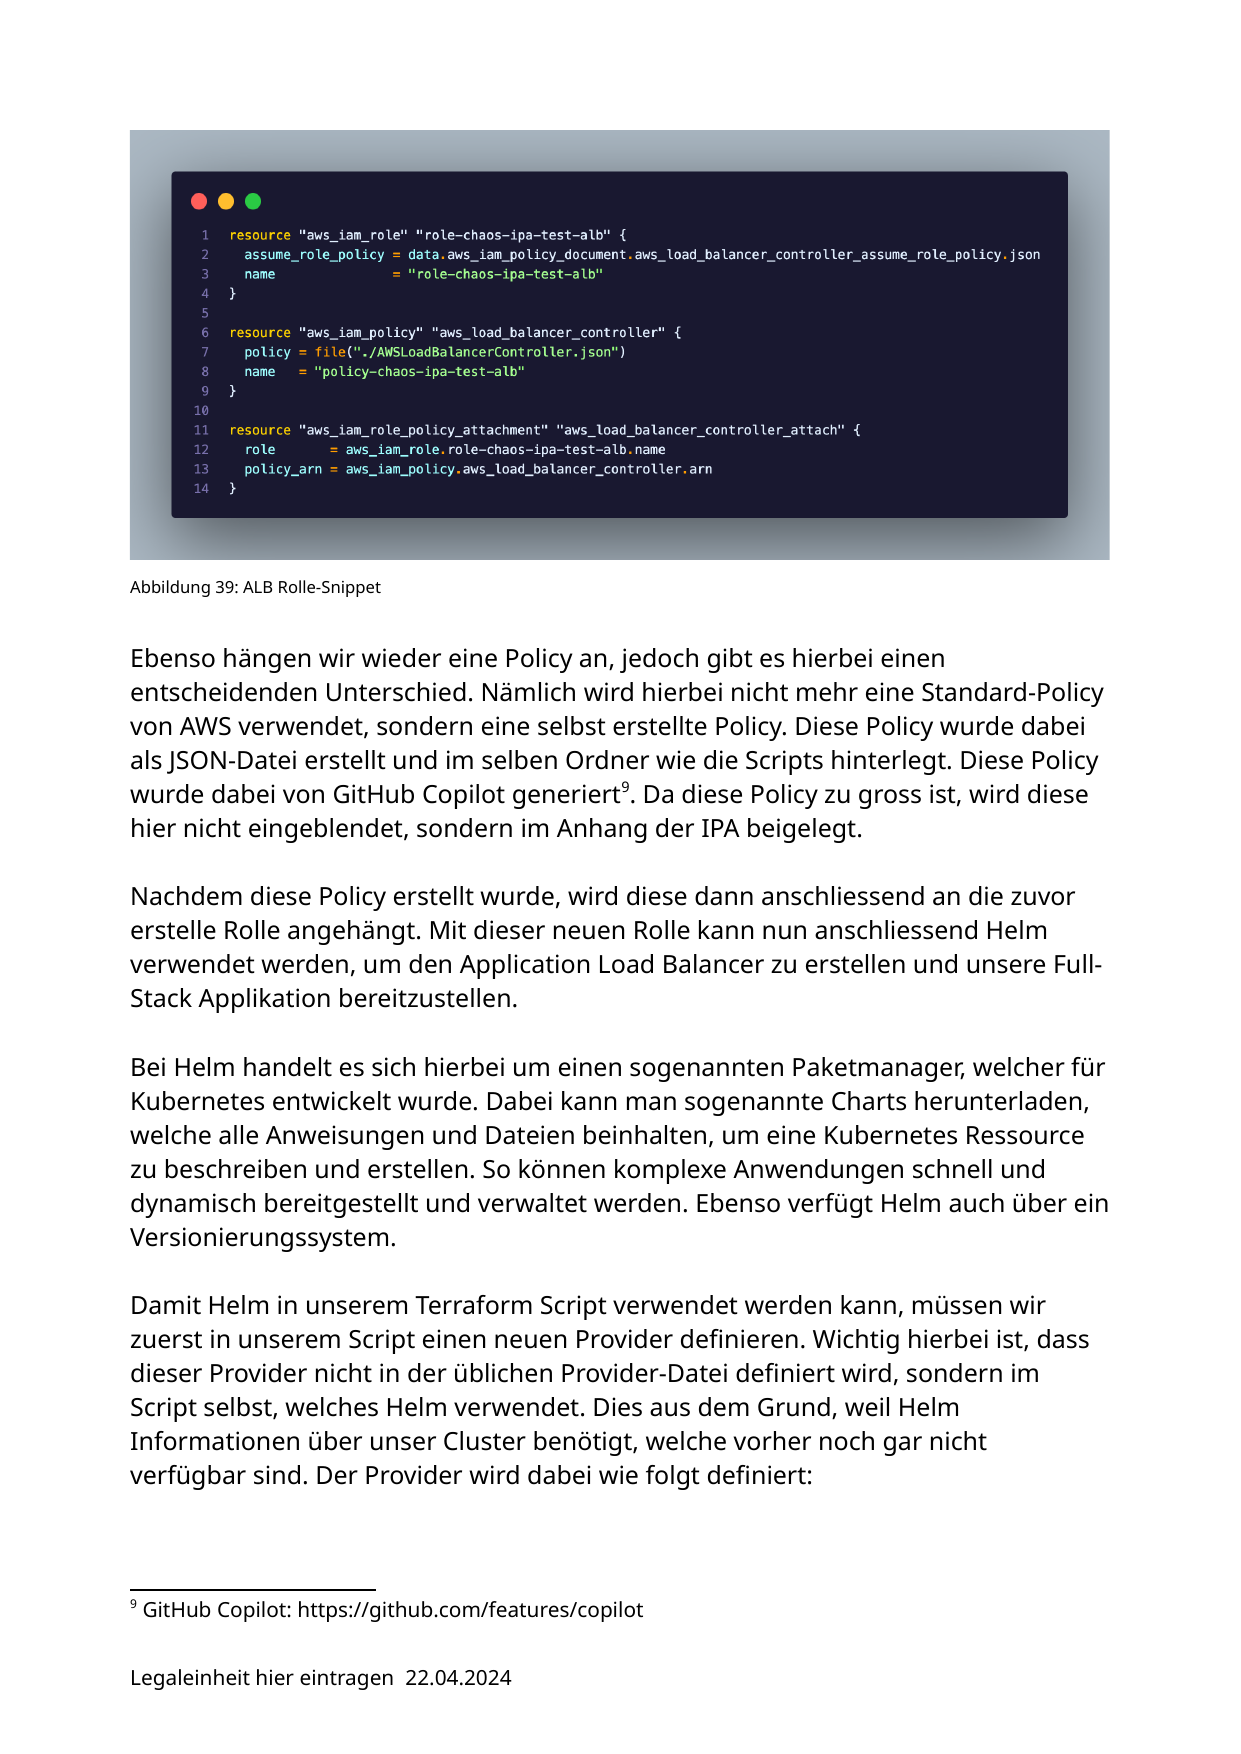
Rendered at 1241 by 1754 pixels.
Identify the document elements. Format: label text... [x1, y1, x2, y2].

picture [129, 130, 1110, 560]
text Damit Helm in unserem Terraform Script verwendet werden kann, müssen wir zuerst in unserem Script einen neuen Provider definieren. Wichtig hierbei ist, dass dieser Provider nicht in der üblichen Provider-Datei definiert wird, sondern im Script selbst, welches Helm verwendet. Dies aus dem Grund, weil Helm Informationen über unser Cluster benötigt, welche vorher noch gar nicht verfügbar sind. Der Provider wird dabei wie folgt definiert: [130, 1288, 1110, 1492]
text Nachdem diese Policy erstellt wurde, wird diese dann anschliessend an die zuvor erstelle Rolle angehängt. Mit dieser neuen Rolle kann nun anschliessend Helm verwendet werden, um den Application Load Balancer zu erstellen und unsere Full-Stack Applikation bereitzustellen. [130, 879, 1110, 1015]
text Ebenso hängen wir wieder eine Policy an, jedoch gibt es hierbei einen entscheidenden Unterschied. Nämlich wird hierbei nicht mehr eine Standard-Policy von AWS verwendet, sondern eine selbst erstellte Policy. Diese Policy wurde dabei als JSON-Datei erstellt und im selben Ordner wie die Scripts hinterlegt. Diese Policy wurde dabei von GitHub Copilot generiert. Da diese Policy zu gross ist, wird diese hier nicht eingeblendet, sondern im Anhang der IPA beigelegt. [130, 640, 1110, 845]
text Bei Helm handelt es sich hierbei um einen sogenannten Paketmanager, welcher für Kubernetes entwickelt wurde. Dabei kann man sogenannte Charts herunterladen, welche alle Anweisungen und Dateien beinhalten, um eine Kubernetes Ressource zu beschreiben und erstellen. So können komplexe Anwendungen schnell und dynamisch bereitgestellt und verwaltet werden. Ebenso verfügt Helm auch über ein Versionierungssystem. [130, 1049, 1110, 1253]
text Abbildung 39: ALB Rolle-Snippet [130, 576, 1110, 599]
